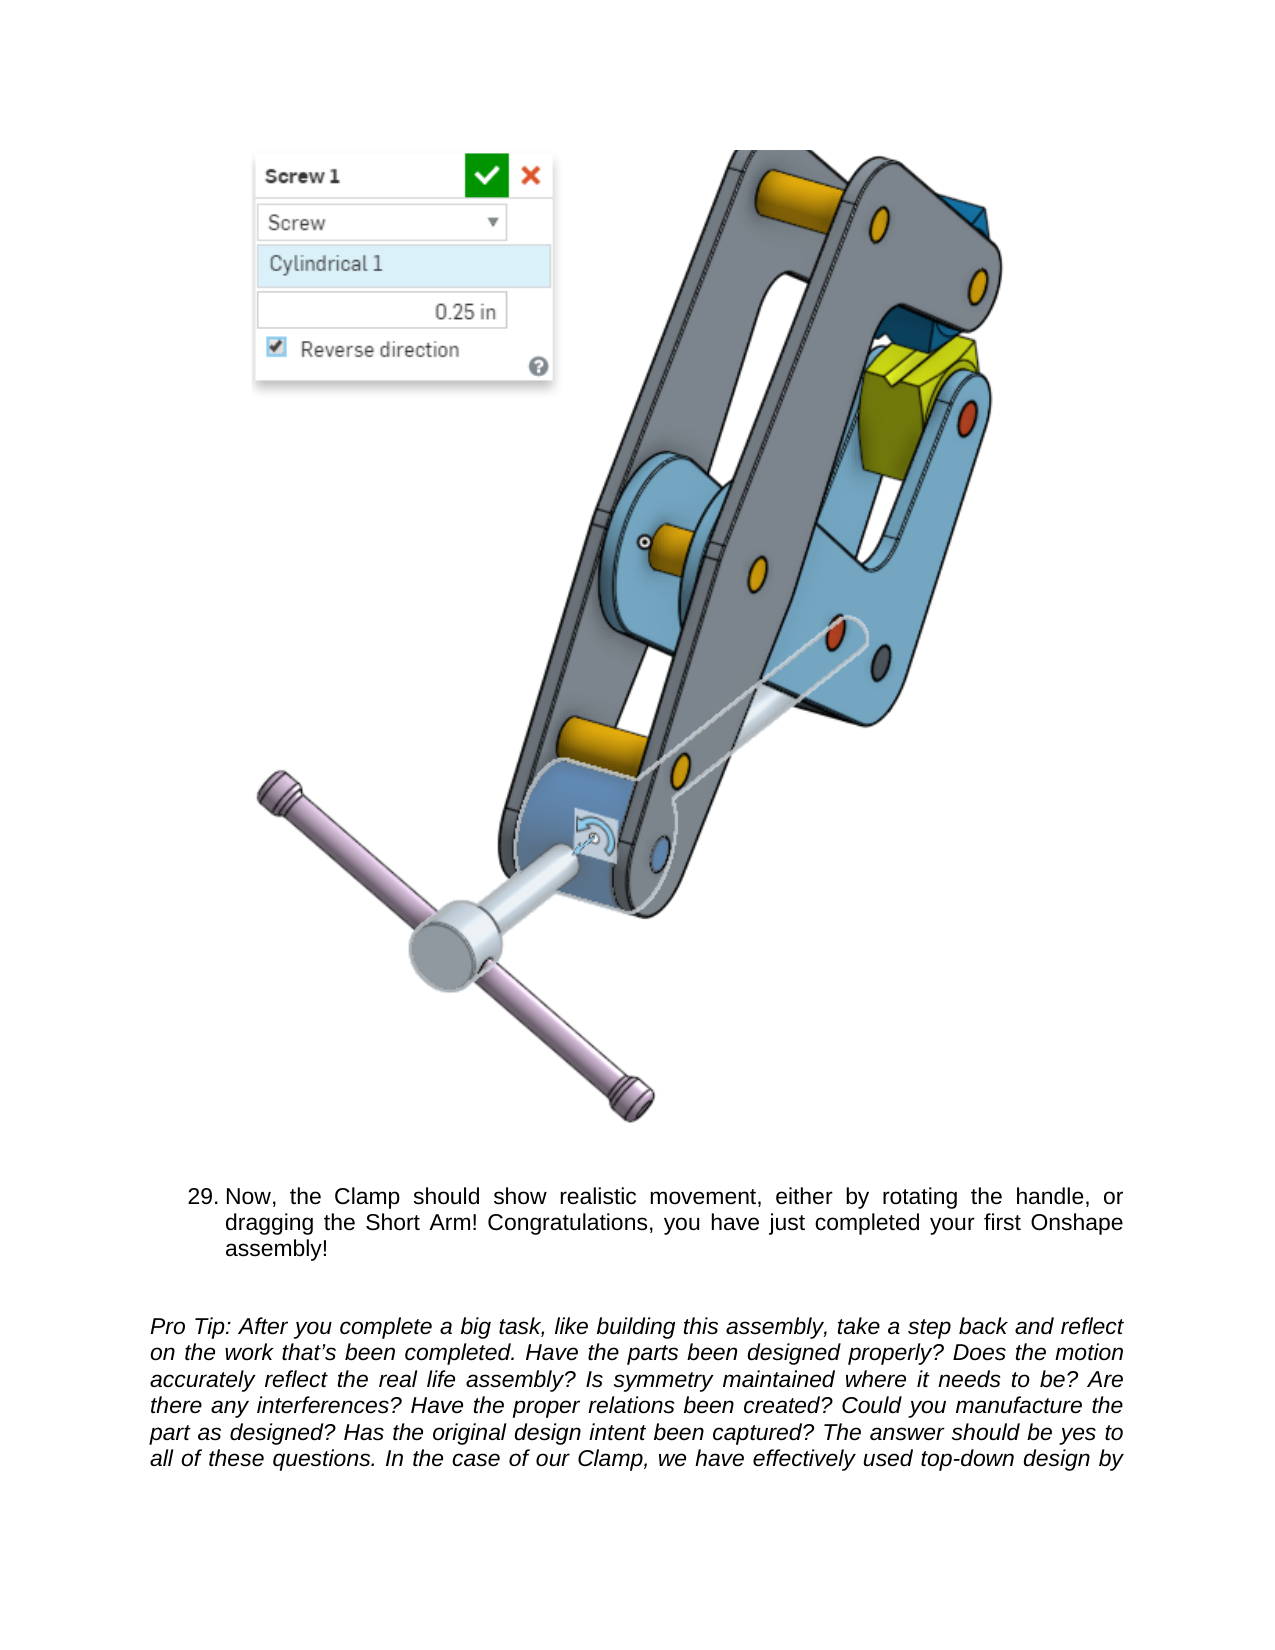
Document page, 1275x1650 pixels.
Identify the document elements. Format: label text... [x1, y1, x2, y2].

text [150, 1313, 1125, 1471]
list Now, the Clamp should show realistic movement, either by rotating the handle, or dragging the Short Arm! Congratulations, you have just completed your first Onshape assembly! [187, 1183, 1125, 1262]
picture [251, 150, 1024, 1132]
